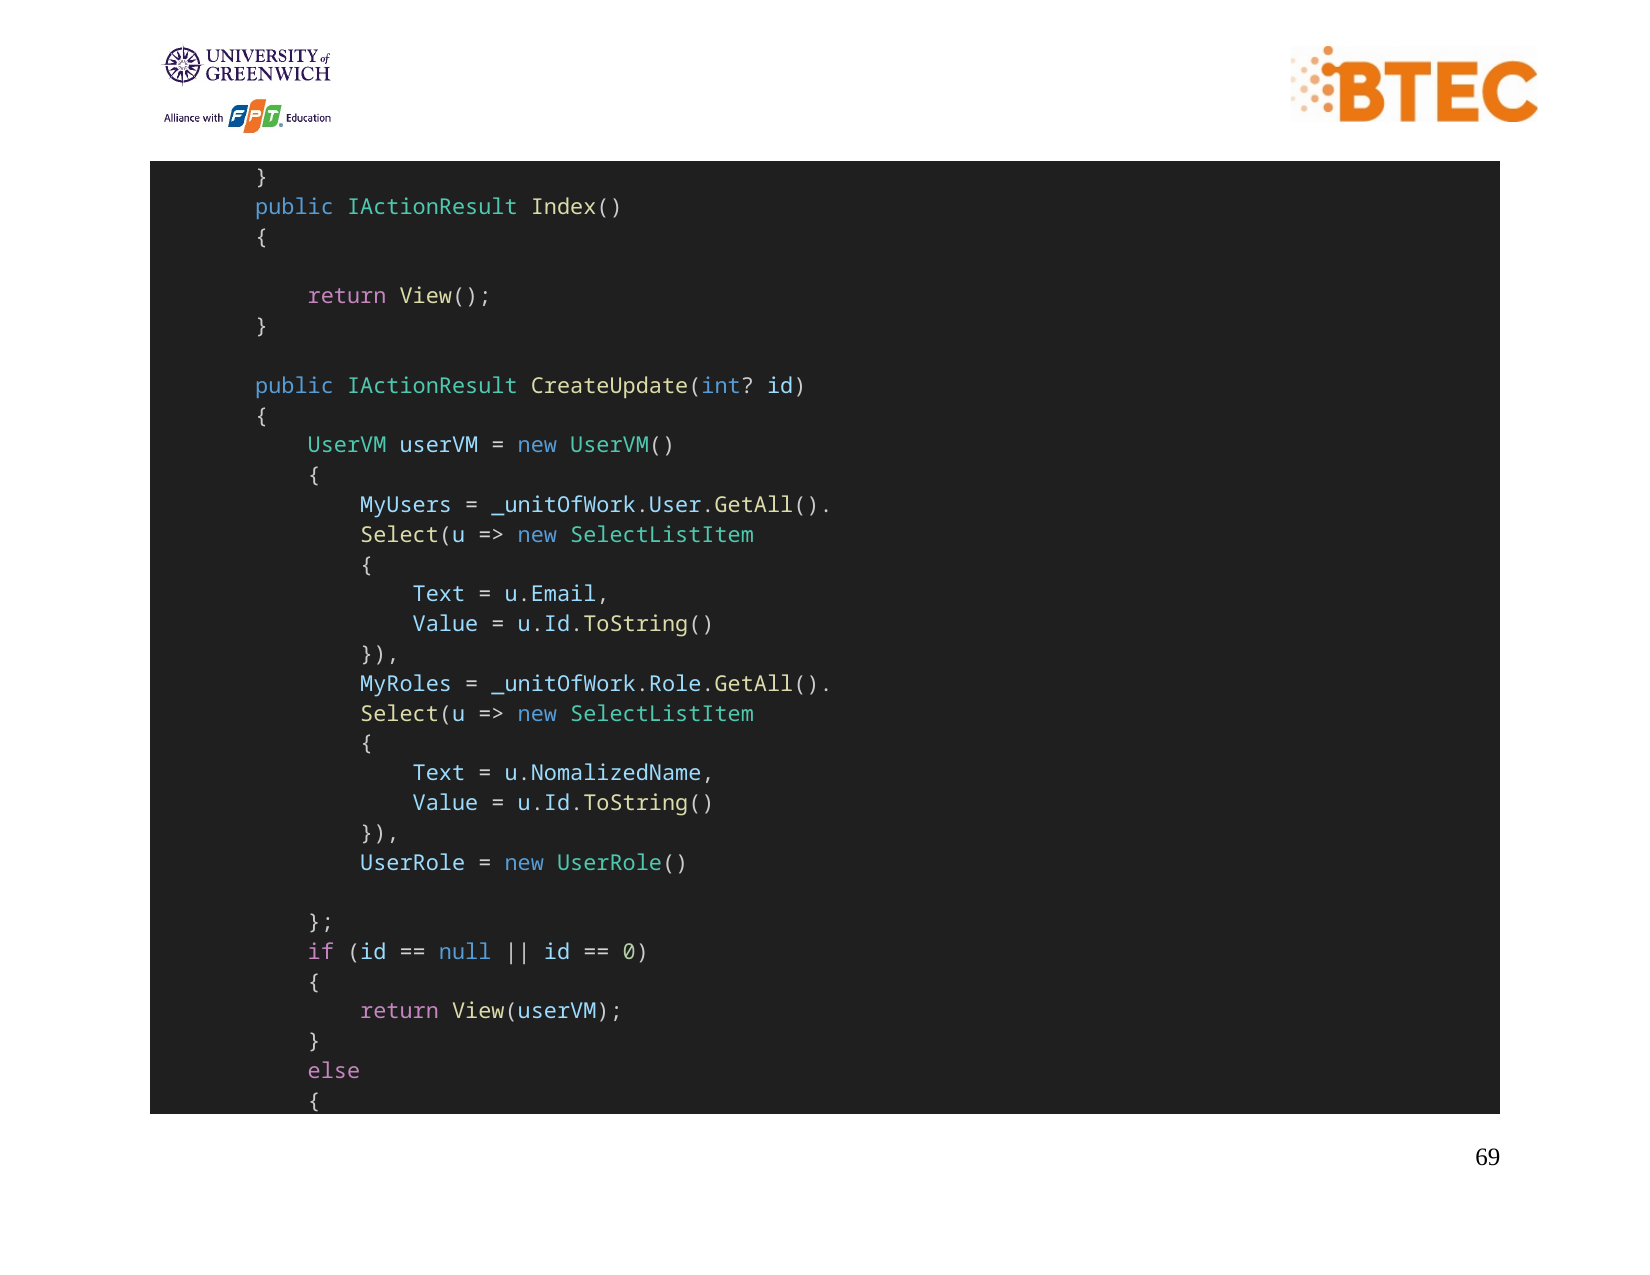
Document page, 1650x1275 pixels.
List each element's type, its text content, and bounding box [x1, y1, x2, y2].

text public IActionResult CreateUpdate(int? id) [150, 370, 1500, 399]
text else [150, 1055, 1500, 1085]
text Value = u.Id.ToString() [150, 787, 1500, 817]
text { [150, 1085, 1500, 1114]
text { [150, 727, 1500, 757]
picture [1290, 46, 1538, 122]
text Text = u.NomalizedName, [150, 757, 1500, 787]
text }), [150, 638, 1500, 668]
text UserVM userVM = new UserVM() [150, 429, 1500, 459]
text Select(u => new SelectListItem [150, 697, 1500, 727]
text { [150, 966, 1500, 995]
text Select(u => new SelectListItem [150, 519, 1500, 548]
text } [150, 1025, 1500, 1055]
text { [150, 221, 1500, 251]
text }; [150, 906, 1500, 936]
text { [150, 399, 1500, 429]
text if (id == null || id == 0) [150, 936, 1500, 966]
text public IActionResult Index() [150, 191, 1500, 221]
text Value = u.Id.ToString() [150, 608, 1500, 638]
text { [150, 459, 1500, 489]
text } [150, 310, 1500, 340]
text } [150, 161, 1500, 191]
text }), [150, 817, 1500, 846]
text UserRole = new UserRole() [150, 846, 1500, 876]
text MyUsers = _unitOfWork.User.GetAll(). [150, 489, 1500, 519]
text return View(); [150, 280, 1500, 310]
picture [150, 32, 343, 144]
text return View(userVM); [150, 995, 1500, 1025]
text MyRoles = _unitOfWork.Role.GetAll(). [150, 668, 1500, 697]
text Text = u.Email, [150, 578, 1500, 608]
text { [150, 548, 1500, 578]
